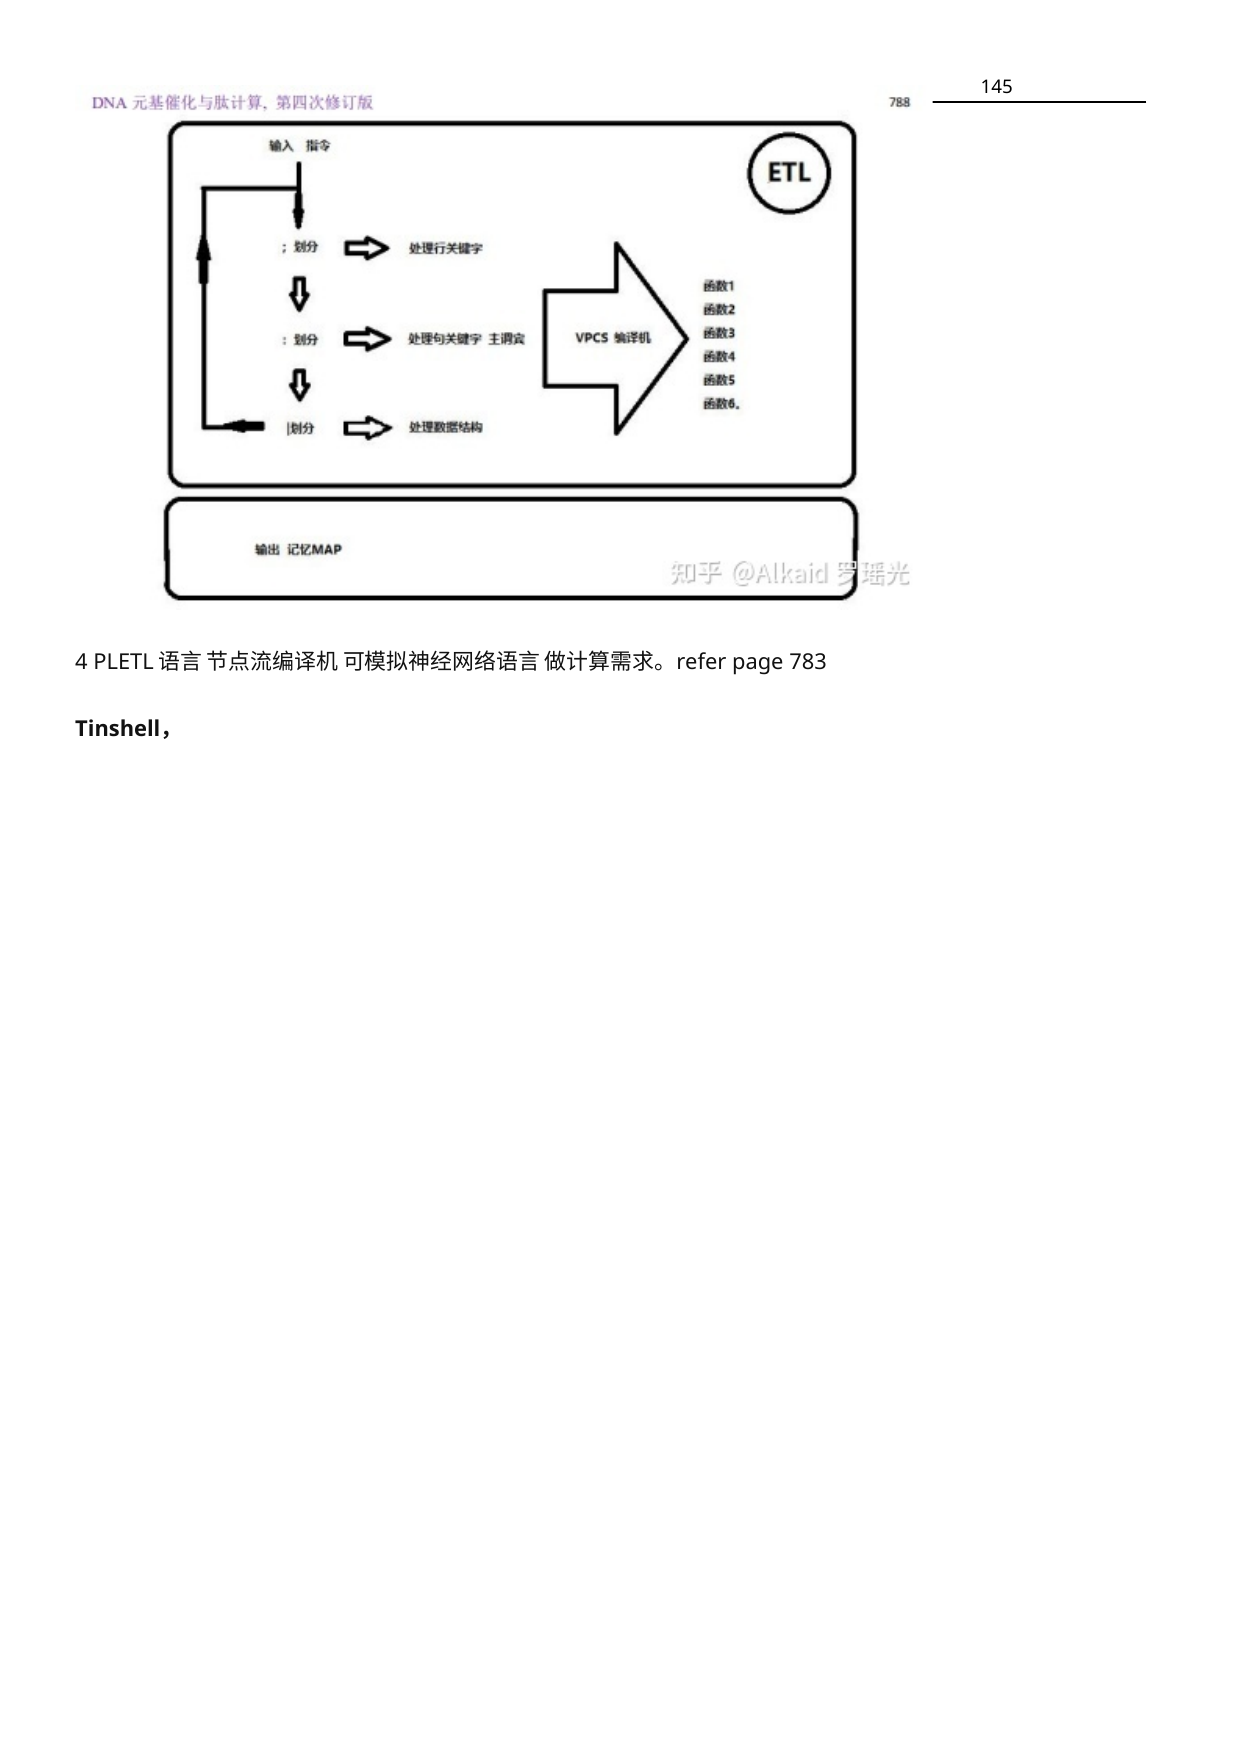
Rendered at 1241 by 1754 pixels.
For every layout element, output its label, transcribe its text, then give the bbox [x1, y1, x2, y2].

text 4 PLETL语言 节点流编译机 可模拟神经网络语言 做计算需求。refer page 783 [75, 644, 1165, 676]
picture [75, 85, 933, 610]
text Tinshell， [75, 711, 1165, 743]
